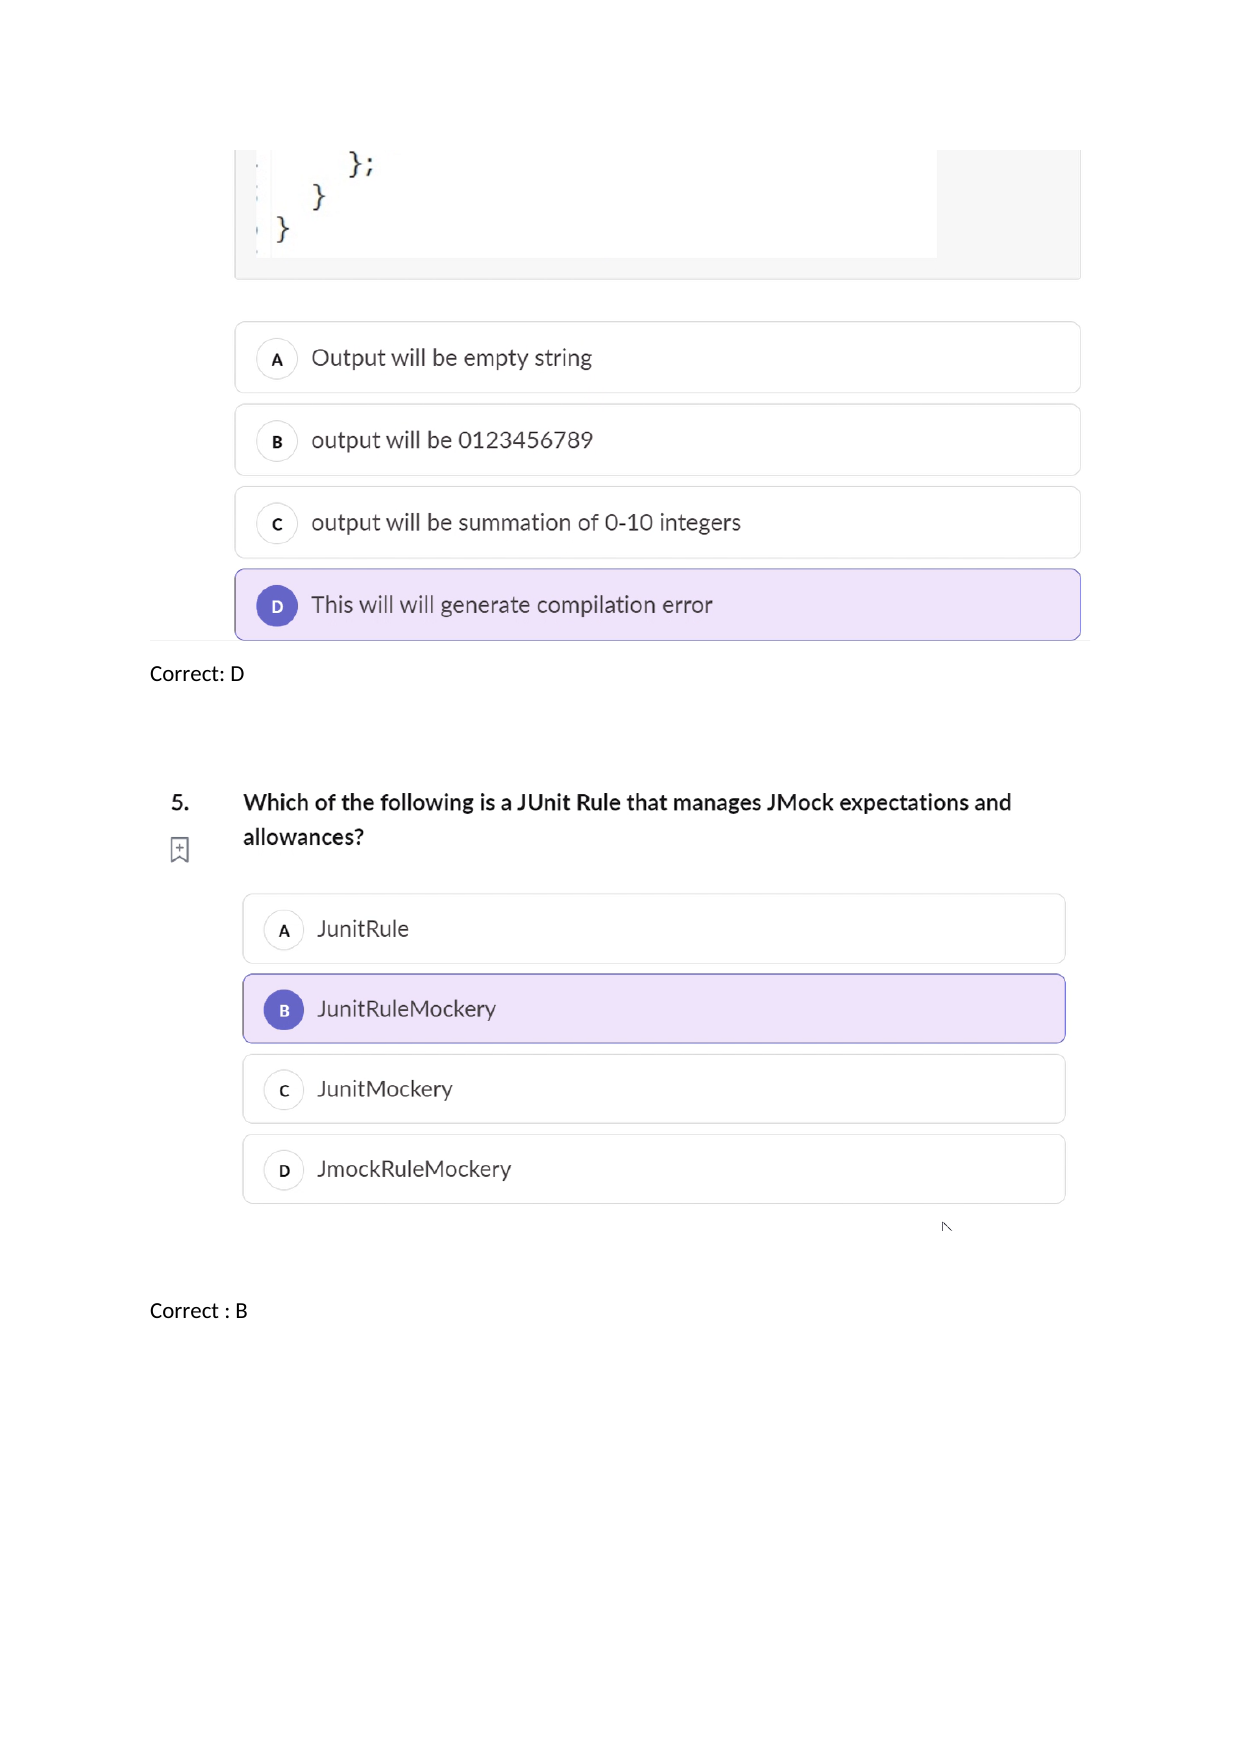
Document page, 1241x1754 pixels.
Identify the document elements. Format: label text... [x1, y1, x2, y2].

text Correct: D [150, 659, 1090, 687]
picture [150, 150, 1091, 641]
text Correct : B [150, 1296, 1090, 1324]
picture [150, 753, 1091, 1231]
